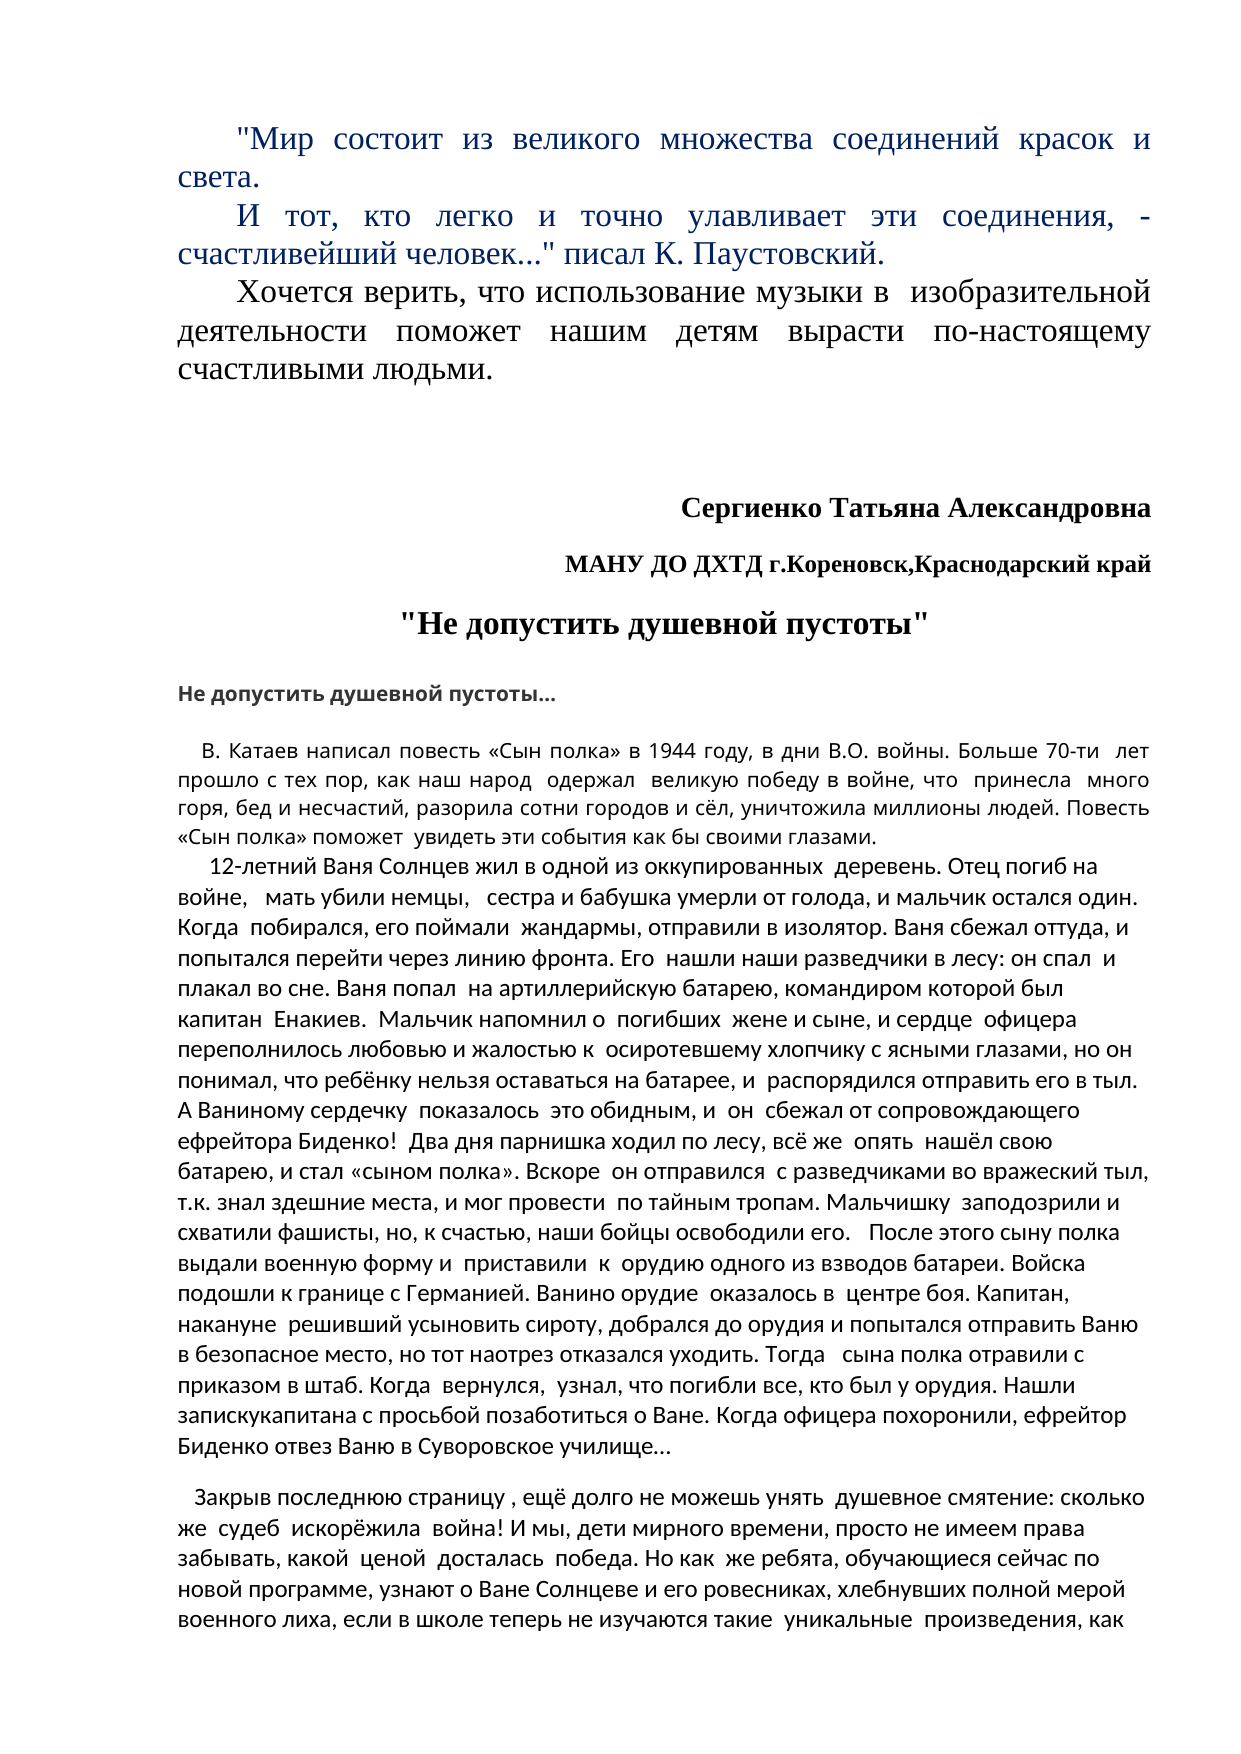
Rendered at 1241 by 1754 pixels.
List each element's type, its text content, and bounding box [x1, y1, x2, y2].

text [177, 1482, 1152, 1634]
text 12-летний Ваня Солнцев жил в одной из оккупированных деревень. Отец погиб на войне, мать убили немцы, сестра и бабушка умерли от голода, и мальчик остался один. Когда побирался, его поймали жандармы, отправили в изолятор. Ваня сбежал оттуда, и попытался перейти через линию фронта. Его нашли наши разведчики в лесу: он спал и плакал во сне. Ваня попал на артиллерийскую батарею, командиром которой был капитан Енакиев. Мальчик напомнил о погибших жене и сыне, и сердце офицера переполнилось любовью и жалостью к осиротевшему хлопчику с ясными глазами, но он понимал, что ребёнку нельзя оставаться на батарее, и распорядился отправить его в тыл. А Ваниному сердечку показалось это обидным, и он сбежал от сопровождающего ефрейтора Биденко! Два дня парнишка ходил по лесу, всё же опять нашёл свою батарею, и стал «сыном полка». Вскоре он отправился с разведчиками во вражеский тыл, т.к. знал здешние места, и мог провести по тайным тропам. Мальчишку заподозрили и схватили фашисты, но, к счастью, наши бойцы освободили его. После этого сыну полка выдали военную форму и приставили к орудию одного из взводов батареи. Войска подошли к границе с Германией. Ванино орудие оказалось в центре боя. Капитан, накануне решивший усыновить сироту, добрался до орудия и попытался отправить Ваню в безопасное место, но тот наотрез отказался уходить. Тогда сына полка отравили с приказом в штаб. Когда вернулся, узнал, что погибли все, кто был у орудия. Нашли запискукапитана с просьбой позаботиться о Ване. Когда офицера похоронили, ефрейтор Биденко отвез Ваню в Суворовское училище… [177, 850, 1152, 1461]
text Сергиенко Татьяна Александровна [177, 490, 1152, 523]
text Хочется верить, что использование музыки в изобразительной деятельности поможет нашим детям вырасти по-настоящему счастливыми людьми. [177, 271, 1152, 386]
text В. Катаев написал повесть «Сын полка» в 1944 году, в дни В.О. войны. Больше 70-ти лет прошло с тех пор, как наш народ одержал великую победу в войне, что принесла много горя, бед и несчастий, разорила сотни городов и сёл, уничтожила миллионы людей. Повесть «Сын полка» поможет увидеть эти события как бы своими глазами. [177, 737, 1152, 850]
text Не допустить душевной пустоты… [177, 676, 1152, 707]
text "Не допустить душевной пустоты" [177, 603, 1152, 641]
text И тот, кто легко и точно улавливает эти соединения, - счастливейший человек..." писал К. Паустовский. [177, 195, 1152, 271]
text МАНУ ДО ДХТД г.Кореновск,Краснодарский край [177, 549, 1152, 578]
text "Мир состоит из великого множества соединений красок и света. [177, 118, 1152, 195]
